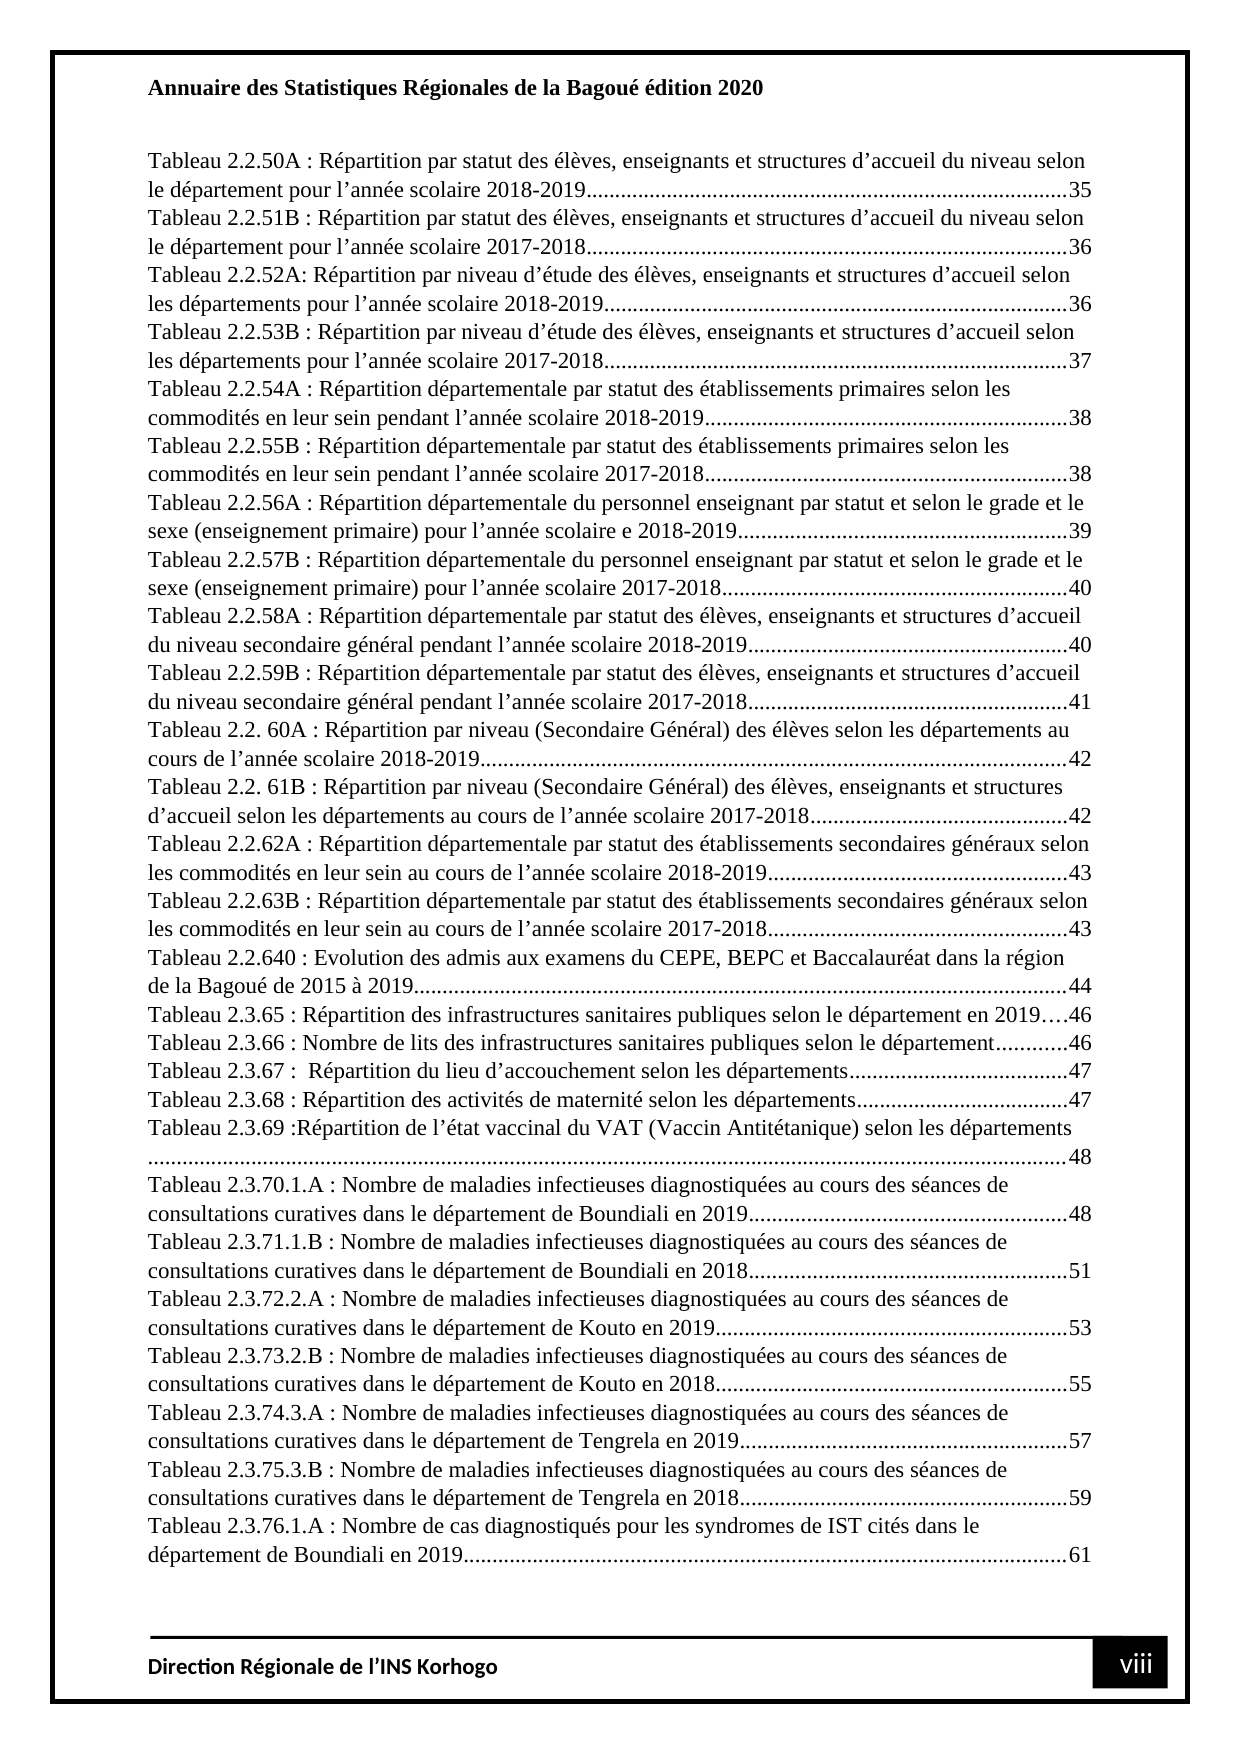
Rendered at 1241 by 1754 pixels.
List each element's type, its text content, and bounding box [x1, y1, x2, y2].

text Tableau 2.3.73.2.B : Nombre de maladies infectieuses diagnostiquées au cours des séances de consultations curatives dans le département de Kouto en 2018 55 [148, 1342, 1093, 1397]
text Tableau 2.2.57B : Répartition départementale du personnel enseignant par statut et selon le grade et le sexe (enseignement primaire) pour l’année scolaire 2017-2018 40 [148, 546, 1093, 601]
text Tableau 2.3.68 : Répartition des activités de maternité selon les départements 47 [148, 1086, 1093, 1112]
text Tableau 2.2.52A: Répartition par niveau d’étude des élèves, enseignants et structures d’accueil selon les départements pour l’année scolaire 2018-2019 36 [148, 261, 1093, 316]
text Tableau 2.3.74.3.A : Nombre de maladies infectieuses diagnostiquées au cours des séances de consultations curatives dans le département de Tengrela en 2019 57 [148, 1399, 1093, 1454]
text Tableau 2.3.72.2.A : Nombre de maladies infectieuses diagnostiquées au cours des séances de consultations curatives dans le département de Kouto en 2019 53 [148, 1285, 1093, 1340]
text Tableau 2.3.66 : Nombre de lits des infrastructures sanitaires publiques selon le département 46 [148, 1029, 1093, 1056]
text Tableau 2.2.63B : Répartition départementale par statut des établissements secondaires généraux selon les commodités en leur sein au cours de l’année scolaire 2017-2018 43 [148, 887, 1093, 942]
text Tableau 2.3.75.3.B : Nombre de maladies infectieuses diagnostiquées au cours des séances de consultations curatives dans le département de Tengrela en 2018 59 [148, 1456, 1093, 1511]
text Tableau 2.2.54A : Répartition départementale par statut des établissements primaires selon les commodités en leur sein pendant l’année scolaire 2018-2019 38 [148, 375, 1093, 430]
text Tableau 2.2.62A : Répartition départementale par statut des établissements secondaires généraux selon les commodités en leur sein au cours de l’année scolaire 2018-2019 43 [148, 830, 1093, 885]
text Tableau 2.2. 61B : Répartition par niveau (Secondaire Général) des élèves, enseignants et structures d’accueil selon les départements au cours de l’année scolaire 2017-2018 42 [148, 773, 1093, 828]
text Tableau 2.2.59B : Répartition départementale par statut des élèves, enseignants et structures d’accueil du niveau secondaire général pendant l’année scolaire 2017-2018 41 [148, 659, 1093, 714]
text Tableau 2.2.56A : Répartition départementale du personnel enseignant par statut et selon le grade et le sexe (enseignement primaire) pour l’année scolaire e 2018-2019 39 [148, 489, 1093, 544]
text Tableau 2.2.58A : Répartition départementale par statut des élèves, enseignants et structures d’accueil du niveau secondaire général pendant l’année scolaire 2018-2019 40 [148, 603, 1093, 657]
text Tableau 2.2.53B : Répartition par niveau d’étude des élèves, enseignants et structures d’accueil selon les départements pour l’année scolaire 2017-2018 37 [148, 318, 1093, 373]
text Tableau 2.3.76.1.A : Nombre de cas diagnostiqués pour les syndromes de IST cités dans le département de Boundiali en 2019 61 [148, 1513, 1093, 1567]
text Tableau 2.3.71.1.B : Nombre de maladies infectieuses diagnostiquées au cours des séances de consultations curatives dans le département de Boundiali en 2018 51 [148, 1228, 1093, 1283]
text Tableau 2.2.50A : Répartition par statut des élèves, enseignants et structures d’accueil du niveau selon le département pour l’année scolaire 2018-2019 35 [148, 148, 1093, 202]
text Tableau 2.3.65 : Répartition des infrastructures sanitaires publiques selon le département en 2019 46 [148, 1001, 1093, 1027]
text Tableau 2.2.55B : Répartition départementale par statut des établissements primaires selon les commodités en leur sein pendant l’année scolaire 2017-2018 38 [148, 432, 1093, 487]
text Tableau 2.2. 60A : Répartition par niveau (Secondaire Général) des élèves selon les départements au cours de l’année scolaire 2018-2019 42 [148, 716, 1093, 771]
text Tableau 2.3.69 :Répartition de l’état vaccinal du VAT (Vaccin Antitétanique) selon les départements 48 [148, 1114, 1093, 1169]
text Tableau 2.3.67 : Répartition du lieu d’accouchement selon les départements 47 [148, 1058, 1093, 1084]
text Tableau 2.3.70.1.A : Nombre de maladies infectieuses diagnostiquées au cours des séances de consultations curatives dans le département de Boundiali en 2019 48 [148, 1171, 1093, 1226]
text Tableau 2.2.51B : Répartition par statut des élèves, enseignants et structures d’accueil du niveau selon le département pour l’année scolaire 2017-2018 36 [148, 204, 1093, 259]
text Tableau 2.2.640 : Evolution des admis aux examens du CEPE, BEPC et Baccalauréat dans la région de la Bagoué de 2015 à 2019. 44 [148, 944, 1093, 999]
